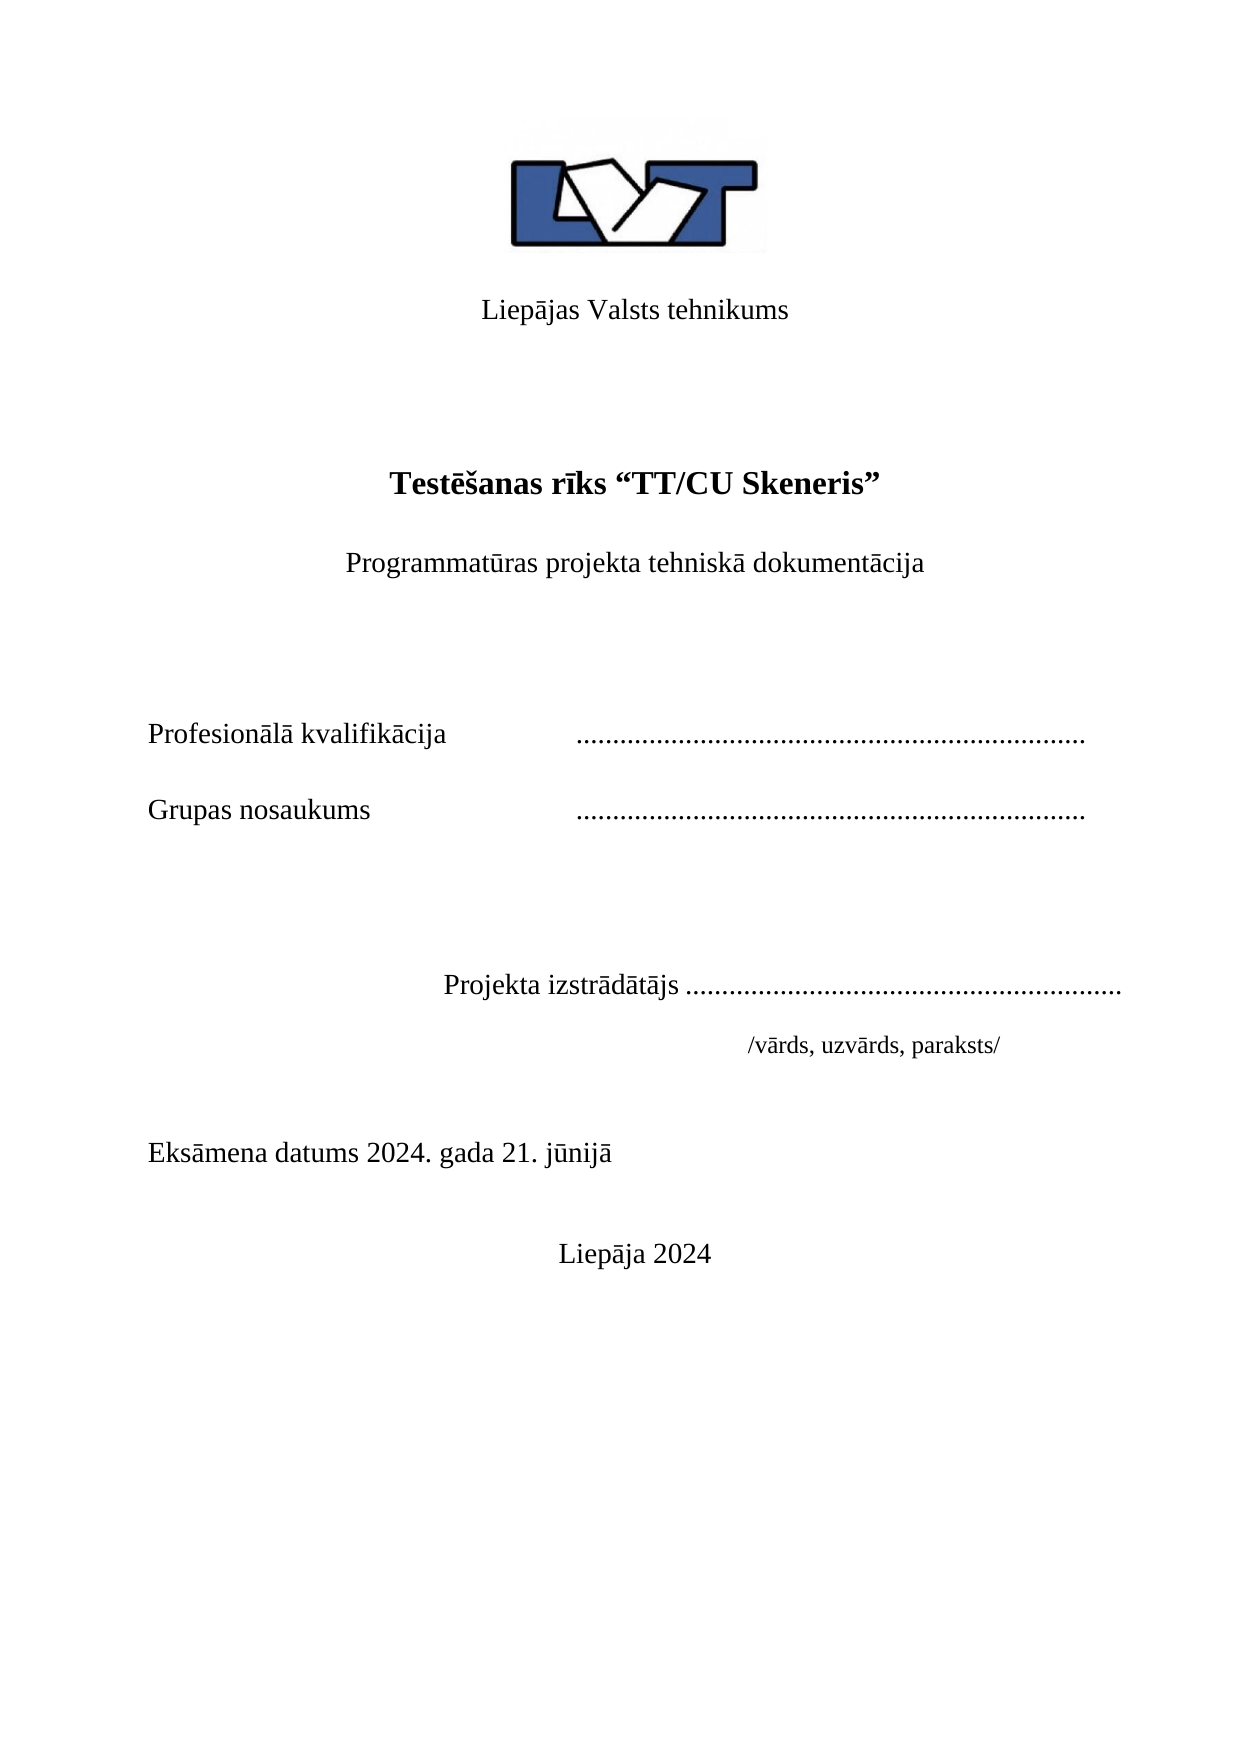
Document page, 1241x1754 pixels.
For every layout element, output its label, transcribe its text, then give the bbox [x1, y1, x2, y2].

text Eksāmena datums 2024. gada 21. jūnijā [148, 1136, 1122, 1169]
text Liepājas Valsts tehnikums [148, 292, 1122, 325]
text Liepāja 2024 [148, 1236, 1122, 1269]
picture [502, 118, 767, 253]
text Profesionālā kvalifikācija ...................................................................... [148, 716, 1122, 750]
text Projekta izstrādātājs ............................................................ [343, 967, 1122, 1001]
text Programmatūras projekta tehniskā dokumentācija [148, 545, 1122, 579]
text /vārds, uzvārds, paraksts/ [659, 1030, 1122, 1059]
text Testēšanas rīks “TT/CU Skeneris” [148, 463, 1122, 501]
text Grupas nosaukums ...................................................................... [148, 792, 1122, 825]
